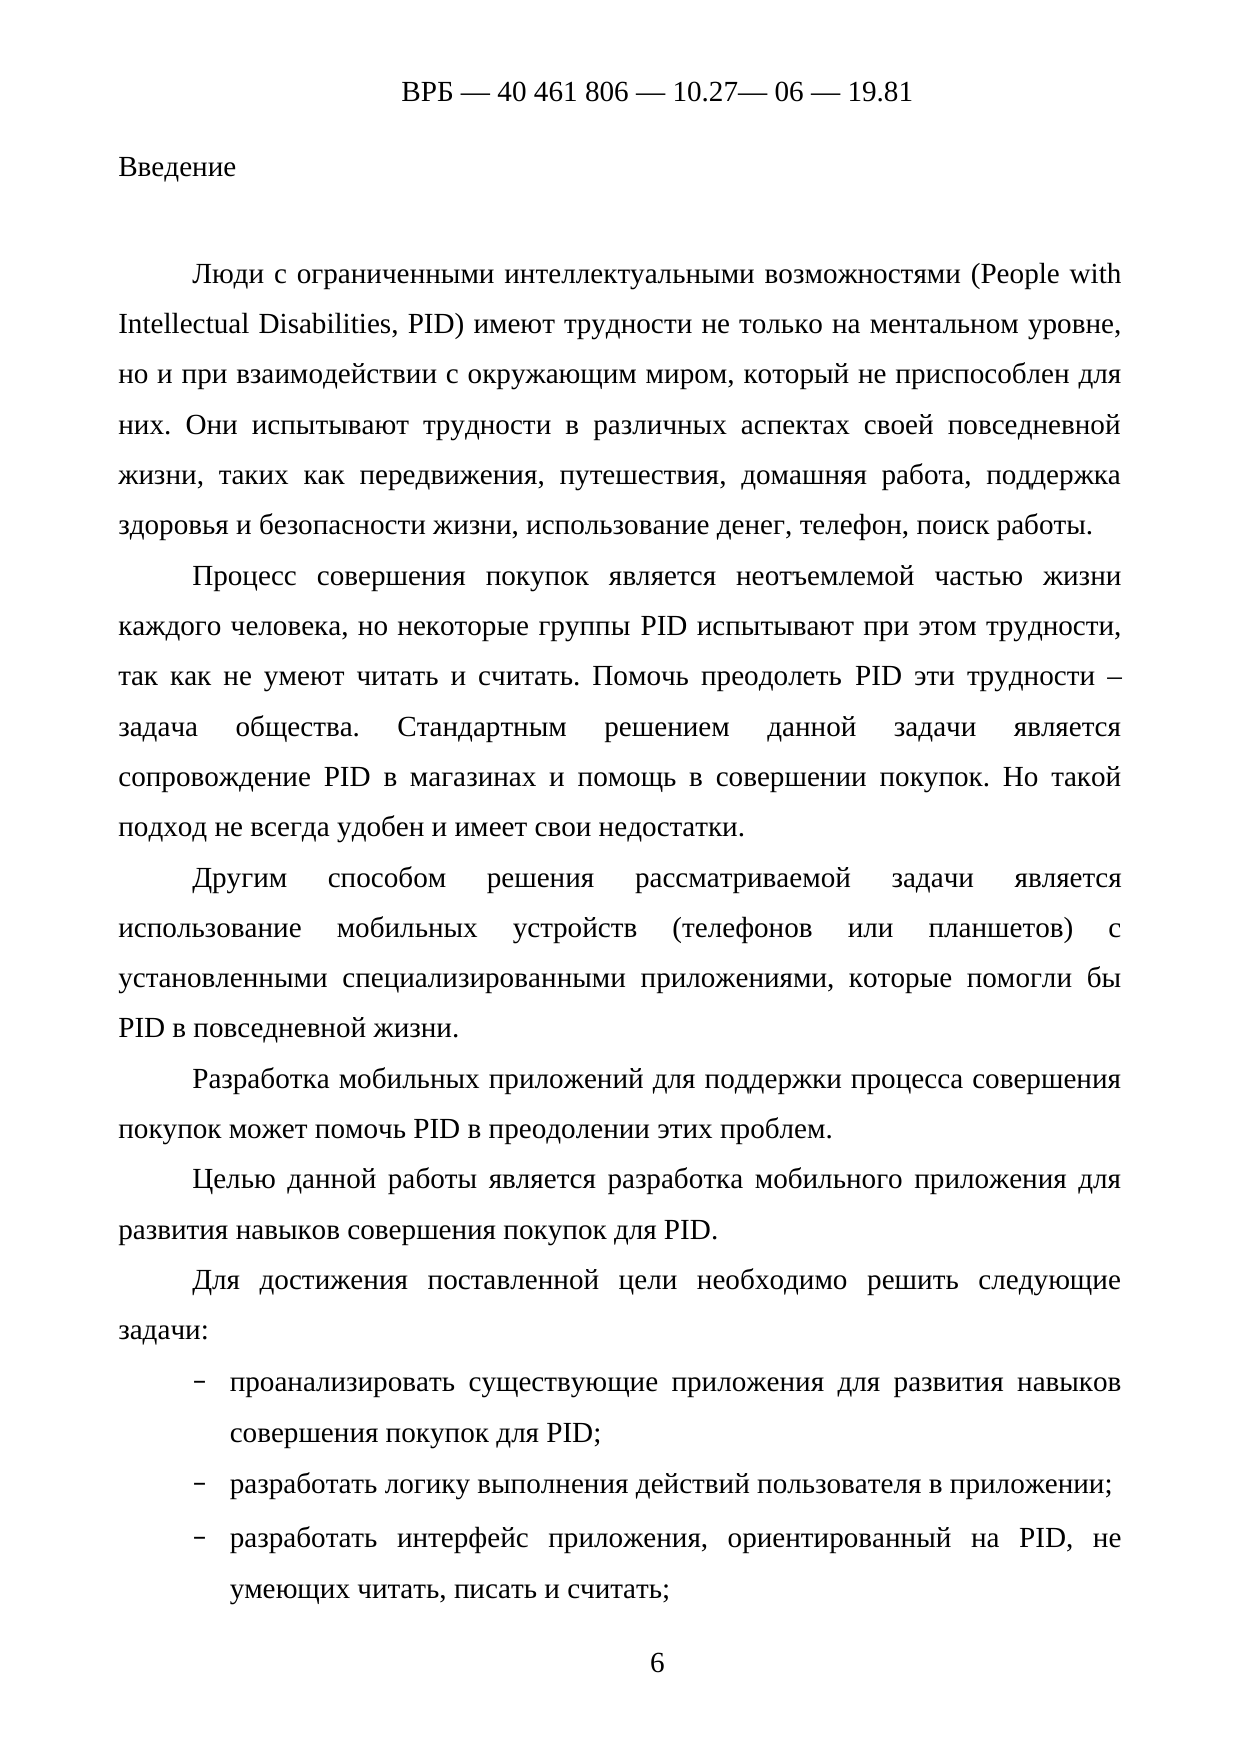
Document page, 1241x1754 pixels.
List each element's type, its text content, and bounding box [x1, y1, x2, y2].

text Целью данной работы является разработка мобильного приложения для развития навыков совершения покупок для PID. [118, 1162, 1122, 1245]
list разработать интерфейс приложения, ориентированный на PID, не умеющих читать, писать и считать; [192, 1519, 1122, 1605]
text Для достижения поставленной цели необходимо решить следующие задачи: [118, 1262, 1122, 1346]
text Люди с ограниченными интеллектуальными возможностями (People with Intellectual Disabilities, PID) имеют трудности не только на ментальном уровне, но и при взаимодействии с окружающим миром, который не приспособлен для них. Они испытывают трудности в различных аспектах своей повседневной жизни, таких как передвижения, путешествия, домашняя работа, поддержка здоровья и безопасности жизни, использование денег, телефон, поиск работы. [118, 256, 1122, 541]
text Разработка мобильных приложений для поддержки процесса совершения покупок может помочь PID в преодолении этих проблем. [118, 1061, 1122, 1145]
subtitle Введение [118, 149, 1122, 183]
text Процесс совершения покупок является неотъемлемой частью жизни каждого человека, но некоторые группы PID испытывают при этом трудности, так как не умеют читать и считать. Помочь преодолеть PID эти трудности – задача общества. Стандартным решением данной задачи является сопровождение PID в магазинах и помощь в совершении покупок. Но такой подход не всегда удобен и имеет свои недостатки. [118, 558, 1122, 843]
list проанализировать существующие приложения для развития навыков совершения покупок для PID; [192, 1363, 1122, 1449]
list разработать логику выполнения действий пользователя в приложении; [192, 1466, 1122, 1501]
text Другим способом решения рассматриваемой задачи является использование мобильных устройств (телефонов или планшетов) с установленными специализированными приложениями, которые помогли бы PID в повседневной жизни. [118, 860, 1122, 1044]
